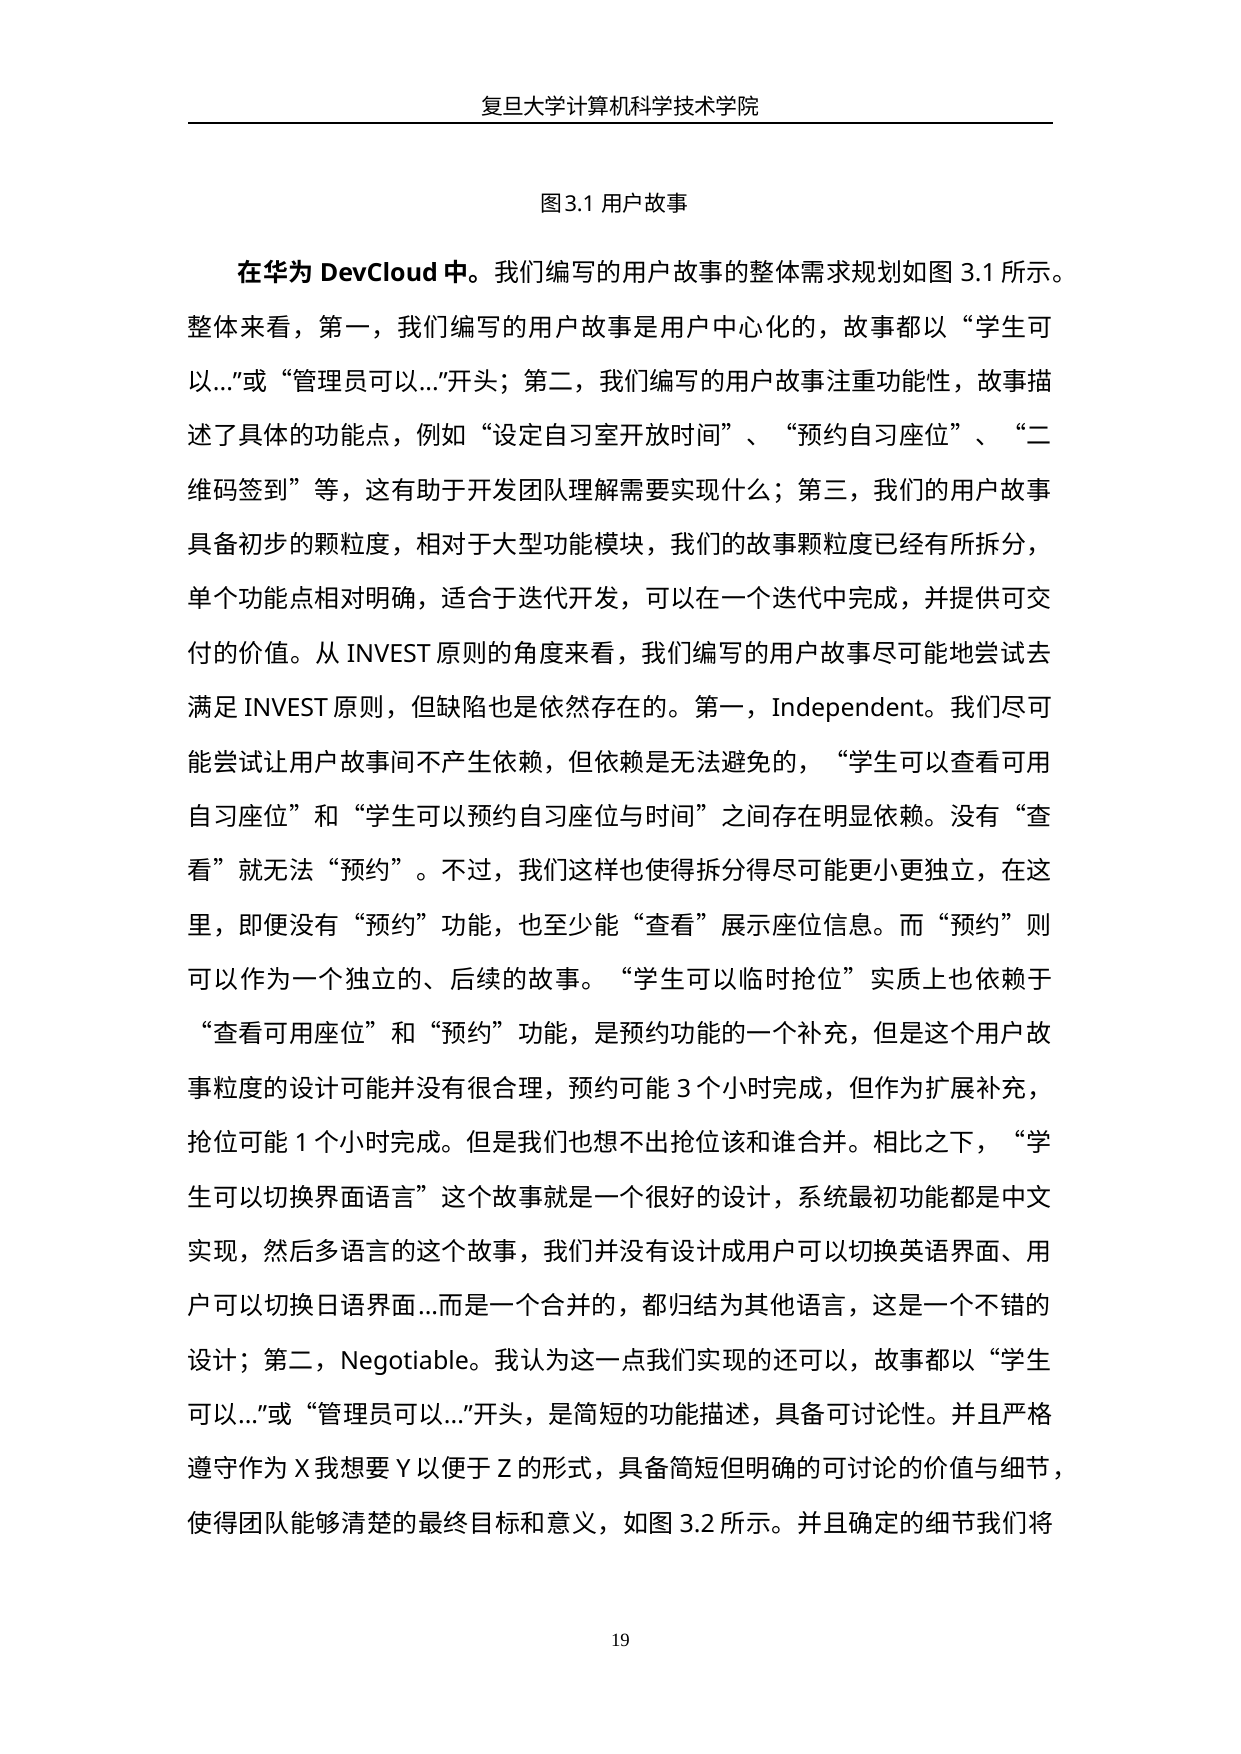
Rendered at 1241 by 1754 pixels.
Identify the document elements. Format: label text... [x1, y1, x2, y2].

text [187, 253, 1053, 1539]
text 图 3.1 用户故事 [187, 186, 1041, 218]
